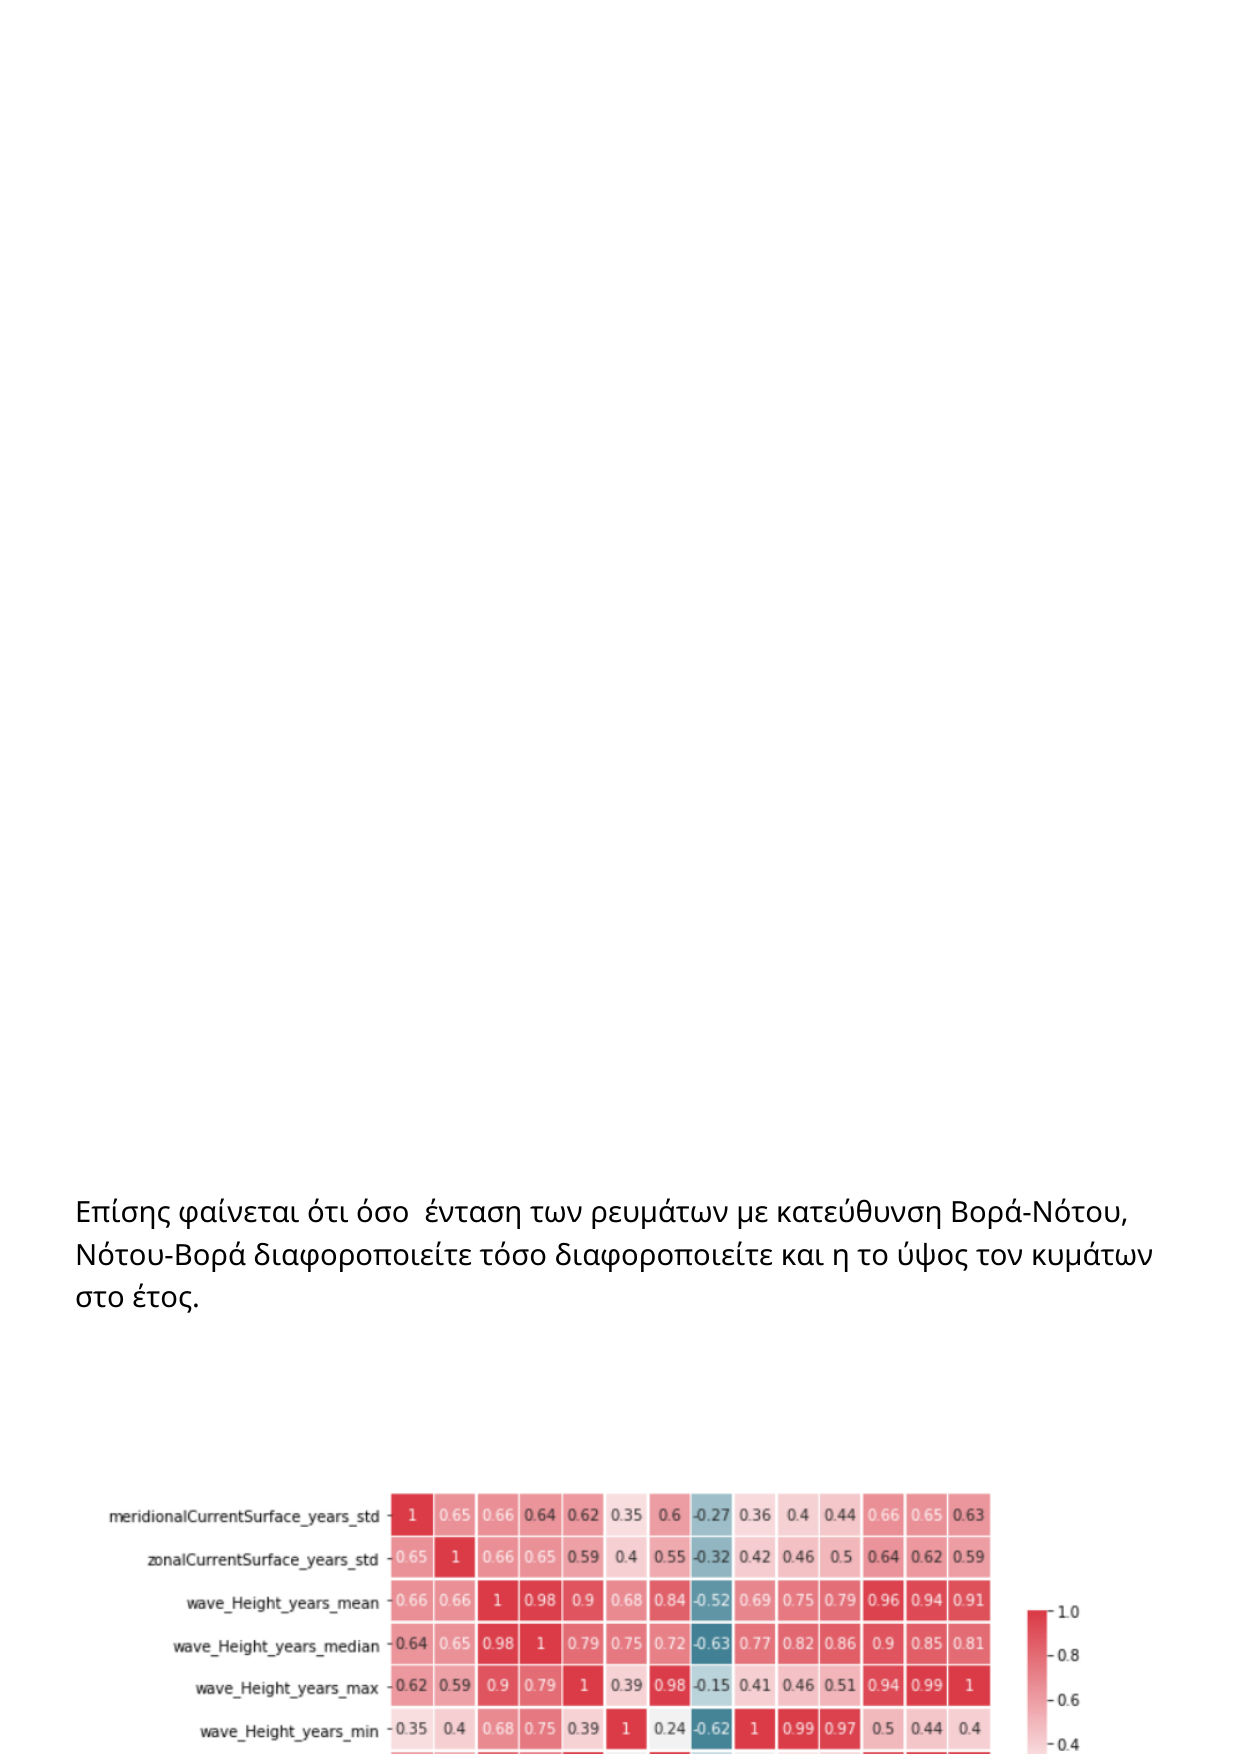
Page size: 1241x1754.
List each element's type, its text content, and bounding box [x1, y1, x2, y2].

picture [76, 1476, 1166, 1754]
text Επίσης φαίνεται ότι όσο ένταση των ρευμάτων με κατεύθυνση Βορά-Νότου, Νότου-Βορά διαφοροποιείτε τόσο διαφοροποιείτε και η το ύψος τον κυμάτων στο έτος. [75, 1191, 1165, 1316]
